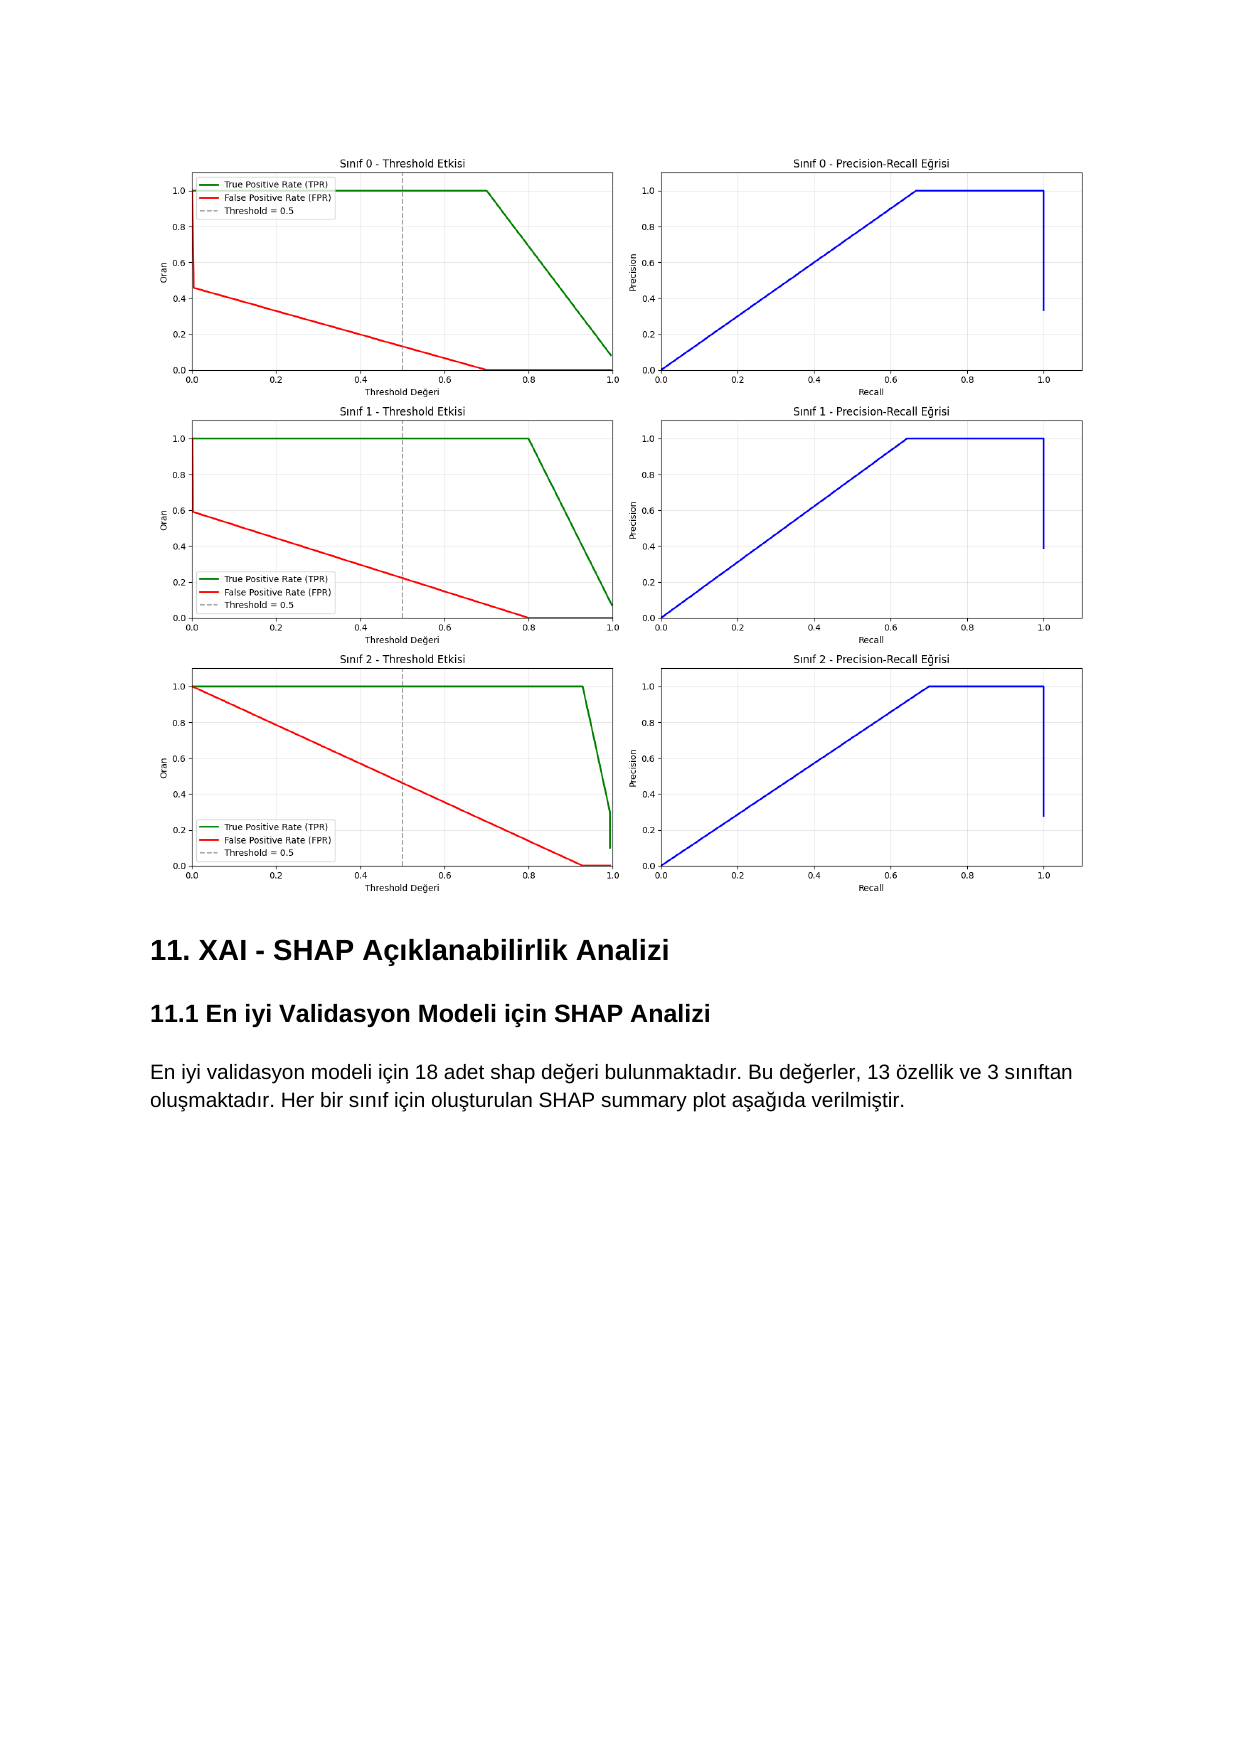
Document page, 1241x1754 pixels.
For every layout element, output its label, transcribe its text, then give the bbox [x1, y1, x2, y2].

picture [150, 150, 1091, 902]
text 11. XAI - SHAP Açıklanabilirlik Analizi [150, 933, 1090, 967]
text En iyi validasyon modeli için 18 adet shap değeri bulunmaktadır. Bu değerler, 13 özellik ve 3 sınıftan oluşmaktadır. Her bir sınıf için oluşturulan SHAP summary plot aşağıda verilmiştir. [150, 1060, 1090, 1111]
text 11.1 En iyi Validasyon Modeli için SHAP Analizi [150, 999, 1090, 1028]
